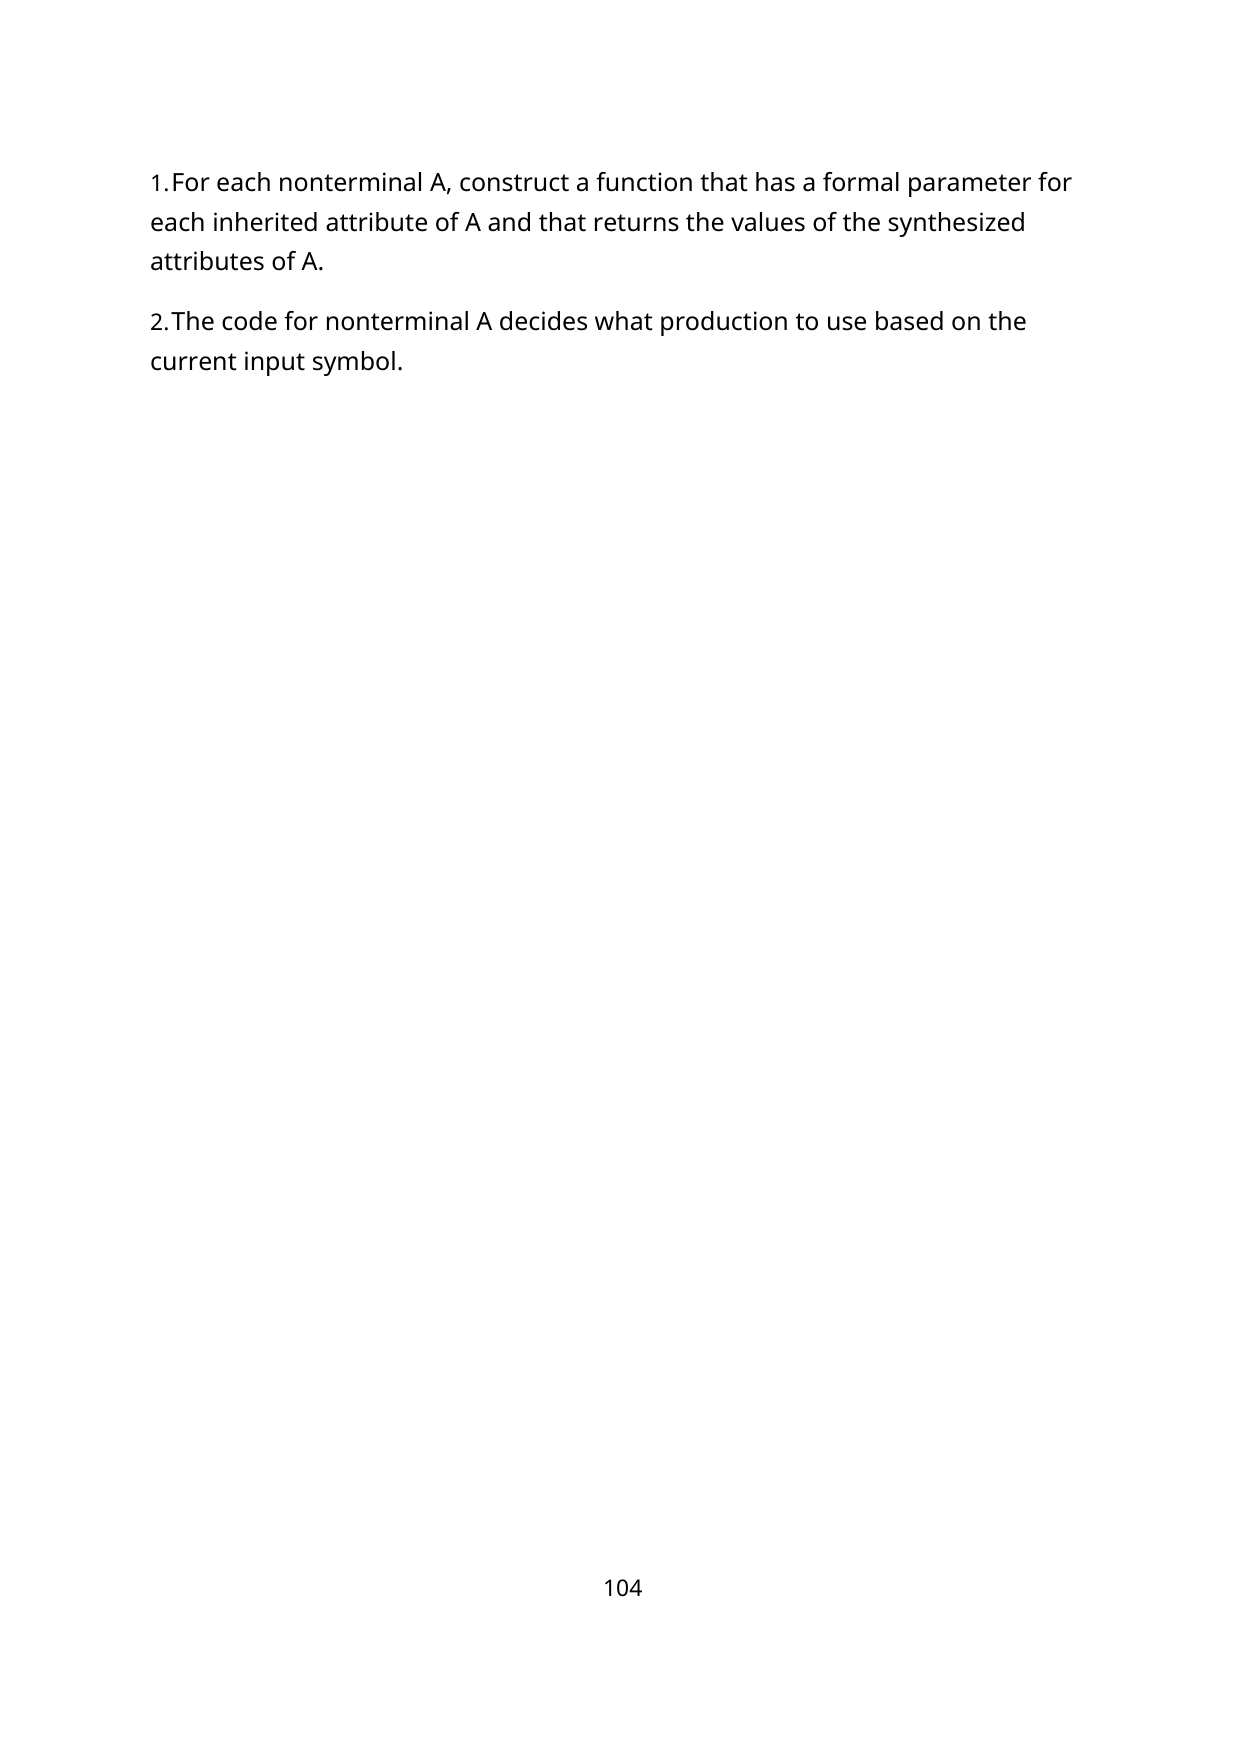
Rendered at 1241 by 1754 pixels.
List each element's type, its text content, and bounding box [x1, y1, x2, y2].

list The code for nonterminal A decides what production to use based on the current input symbol. [150, 304, 1060, 378]
list For each nonterminal A, construct a function that has a formal parameter for each inherited attribute of A and that returns the values of the synthesized attributes of A. [150, 165, 1075, 278]
